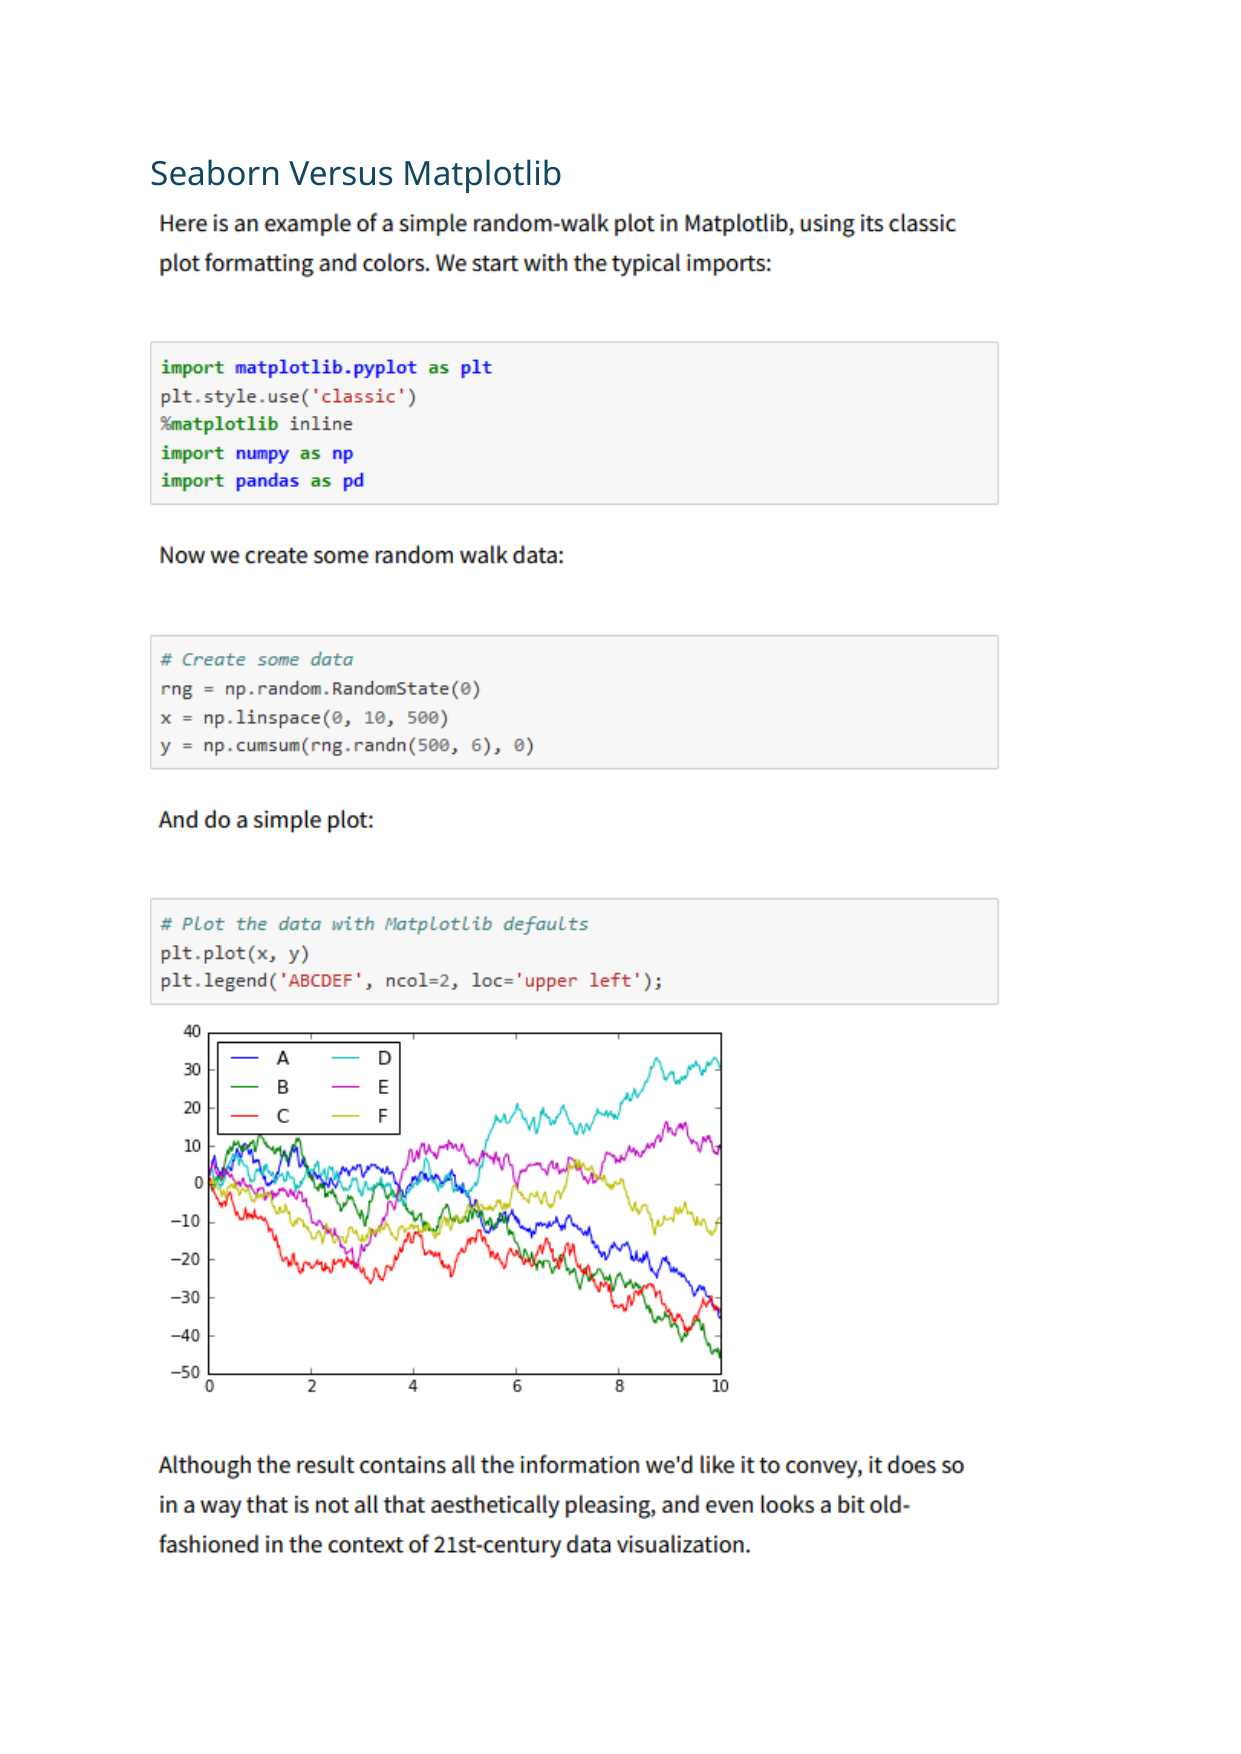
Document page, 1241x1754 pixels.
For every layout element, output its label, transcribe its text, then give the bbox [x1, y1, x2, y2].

picture [150, 207, 1091, 1568]
subtitle Seaborn Versus Matplotlib [150, 150, 1090, 195]
